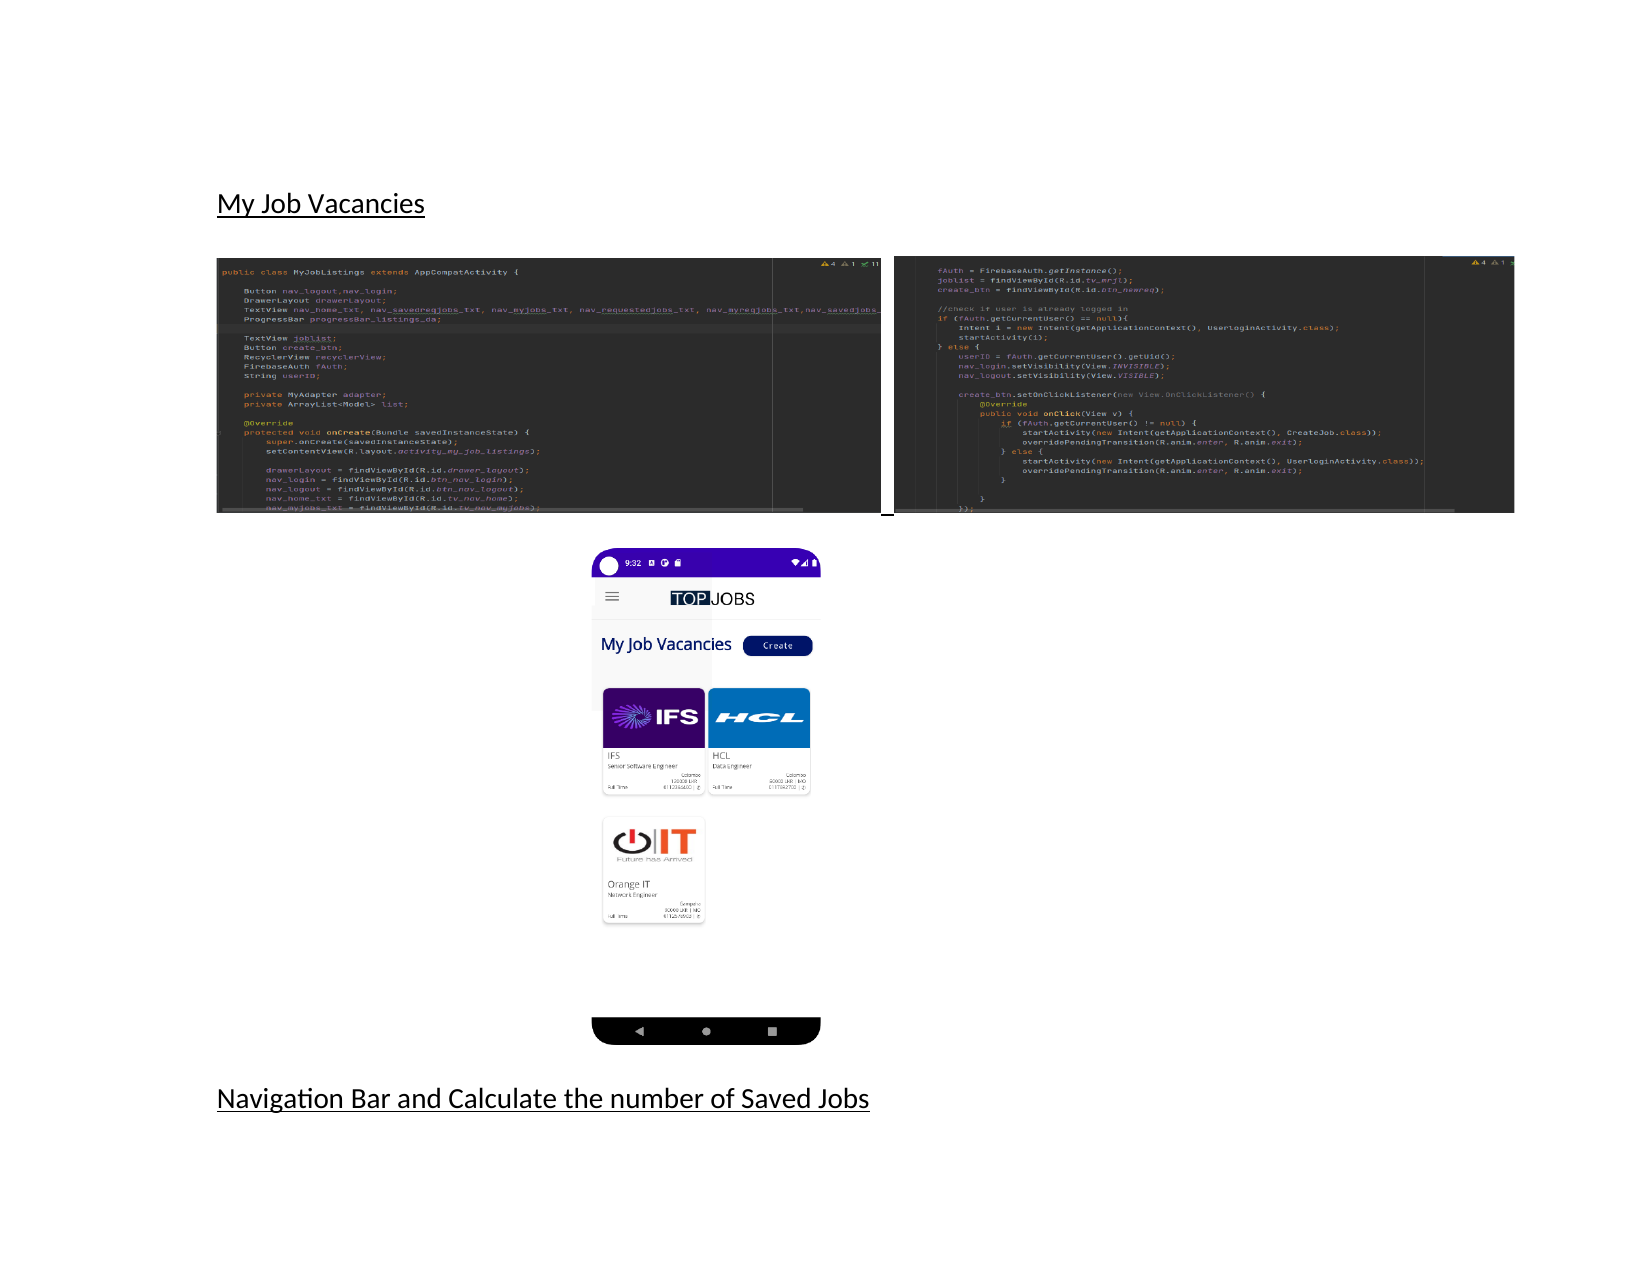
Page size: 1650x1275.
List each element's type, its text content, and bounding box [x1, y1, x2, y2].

picture [591, 548, 821, 1045]
text Navigation Bar and Calculate the number of Saved Jobs [217, 1080, 1537, 1116]
picture [894, 256, 1515, 513]
text My Job Vacancies [217, 186, 1537, 221]
picture [216, 258, 881, 513]
